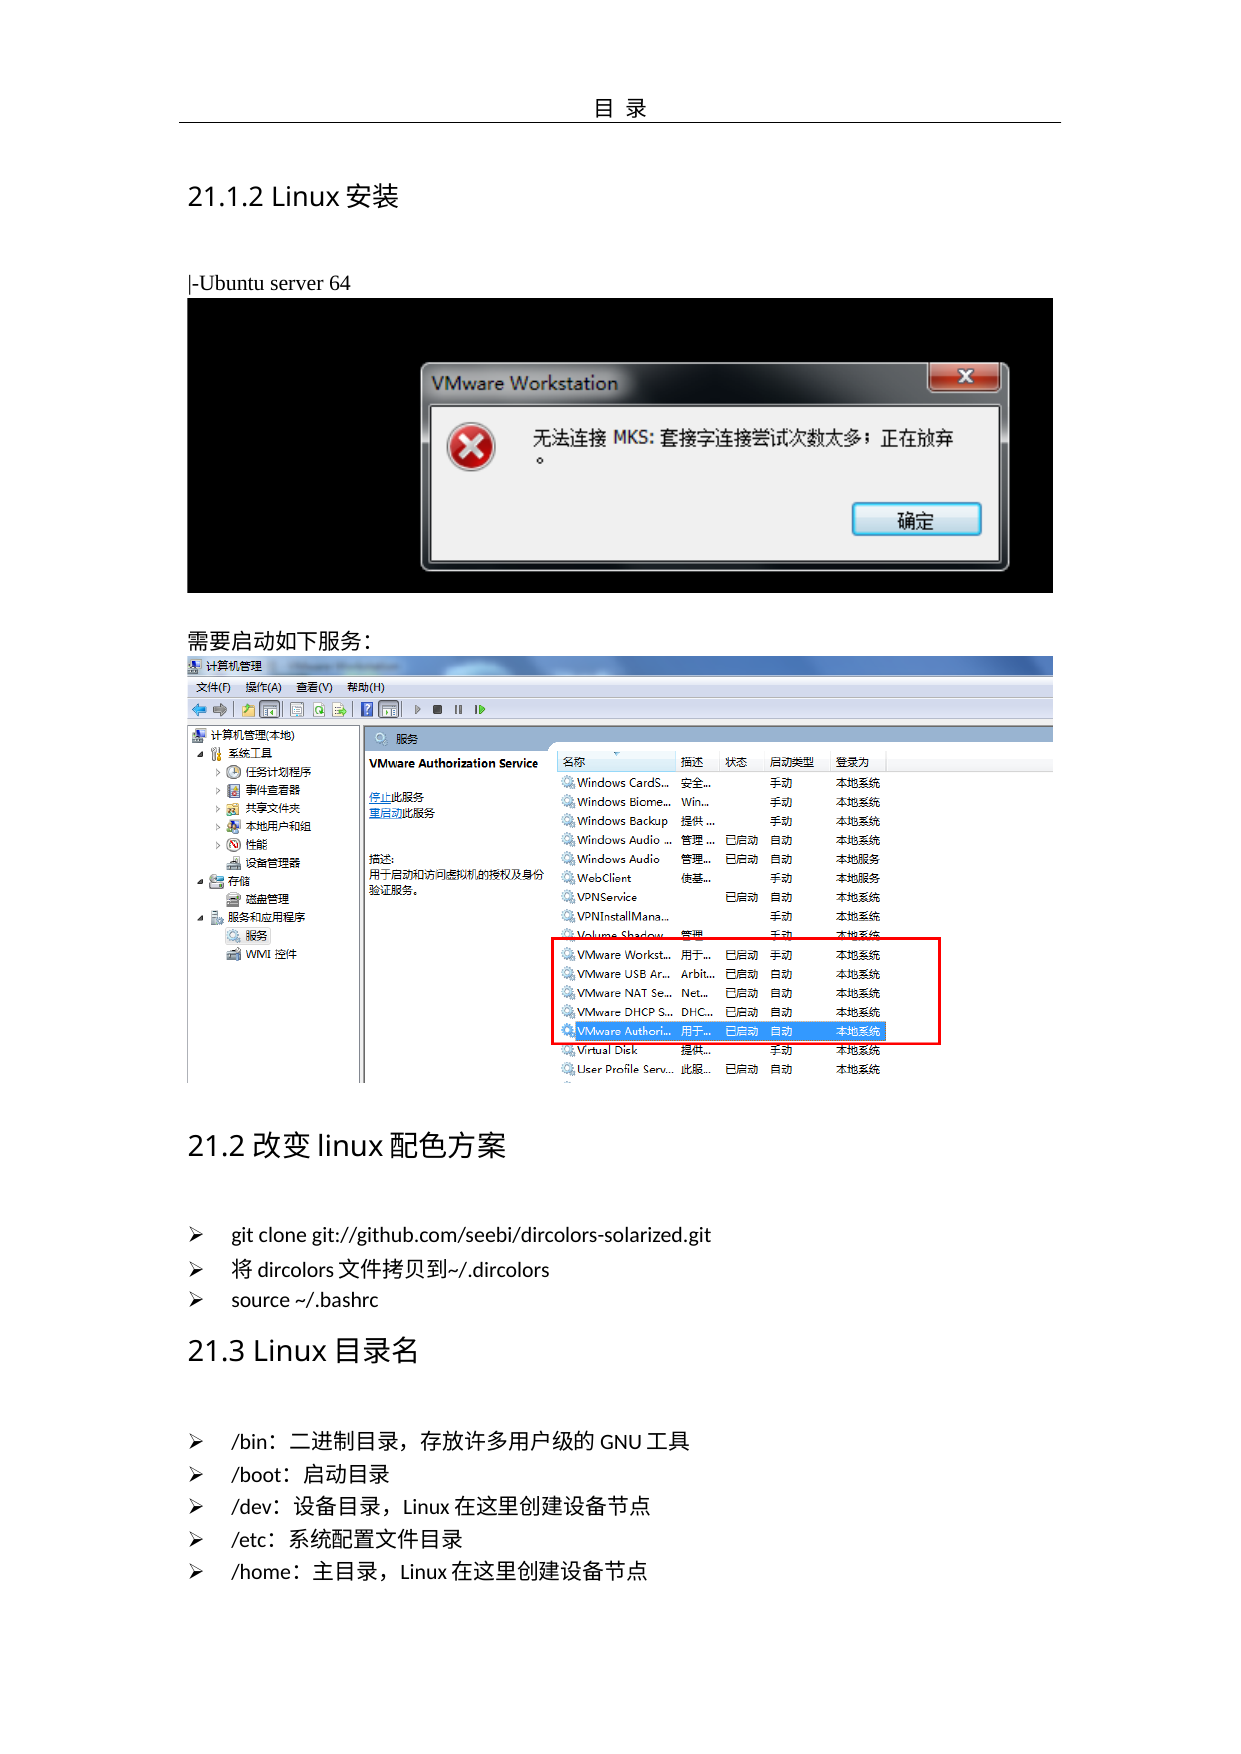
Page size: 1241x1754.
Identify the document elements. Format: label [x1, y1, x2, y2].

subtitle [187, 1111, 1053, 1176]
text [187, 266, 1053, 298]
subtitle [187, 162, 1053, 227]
picture [187, 656, 1053, 1083]
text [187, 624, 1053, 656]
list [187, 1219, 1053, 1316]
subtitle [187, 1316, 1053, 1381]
picture [187, 298, 1053, 593]
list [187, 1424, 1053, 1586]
